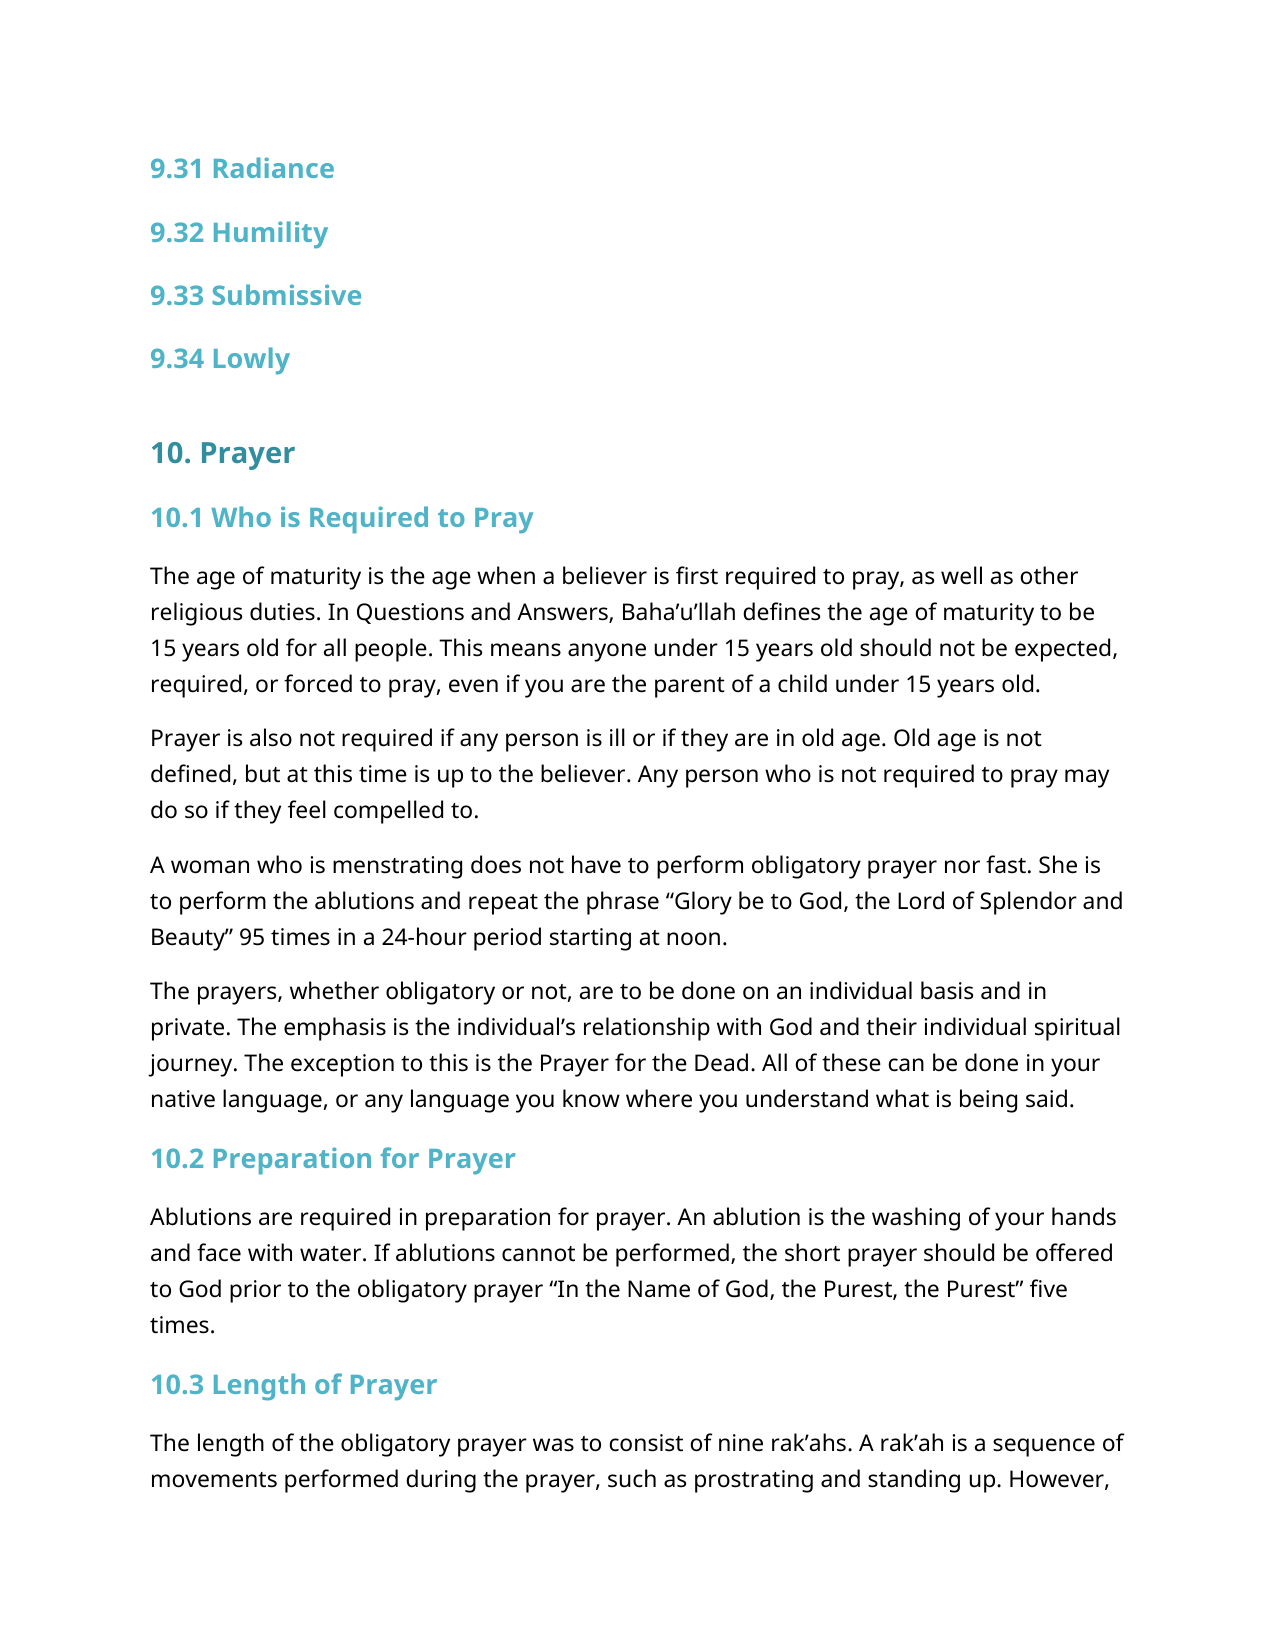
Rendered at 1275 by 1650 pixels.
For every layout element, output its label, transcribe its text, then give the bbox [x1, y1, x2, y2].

subtitle 10.1 Who is Required to Pray [150, 498, 1125, 535]
subtitle 10.3 Length of Prayer [150, 1366, 1125, 1402]
subtitle 9.32 Humility [150, 213, 1125, 250]
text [150, 1427, 1125, 1494]
subtitle 10.2 Preparation for Prayer [150, 1140, 1125, 1177]
subtitle 9.34 Lowly [150, 340, 1125, 377]
text Prayer is also not required if any person is ill or if they are in old age. Old age is not defined, but at this time is up to the believer. Any person who is not required to pray may do so if they feel compelled to. [150, 722, 1125, 825]
text The prayers, whether obligatory or not, are to be done on an individual basis and in private. The emphasis is the individual’s relationship with God and their individual spiritual journey. The exception to this is the Prayer for the Dead. All of these can be done in your native language, or any language you know where you understand what is being said. [150, 975, 1125, 1114]
subtitle 9.31 Radiance [150, 150, 1125, 187]
subtitle 9.33 Submissive [150, 276, 1125, 313]
subtitle 10. Prayer [150, 432, 1125, 472]
text Ablutions are required in preparation for prayer. An ablution is the washing of your hands and face with water. If ablutions cannot be performed, the short prayer should be offered to God prior to the obligatory prayer “In the Name of God, the Purest, the Purest” five times. [150, 1201, 1125, 1340]
text A woman who is menstrating does not have to perform obligatory prayer nor fast. She is to perform the ablutions and repeat the phrase “Glory be to God, the Lord of Splendor and Beauty” 95 times in a 24-hour period starting at noon. [150, 849, 1125, 952]
text The age of maturity is the age when a believer is first required to pray, as well as other religious duties. In Questions and Answers, Baha’u’llah defines the age of maturity to be 15 years old for all people. This means anyone under 15 years old should not be expected, required, or forced to pray, even if you are the parent of a child under 15 years old. [150, 560, 1125, 699]
